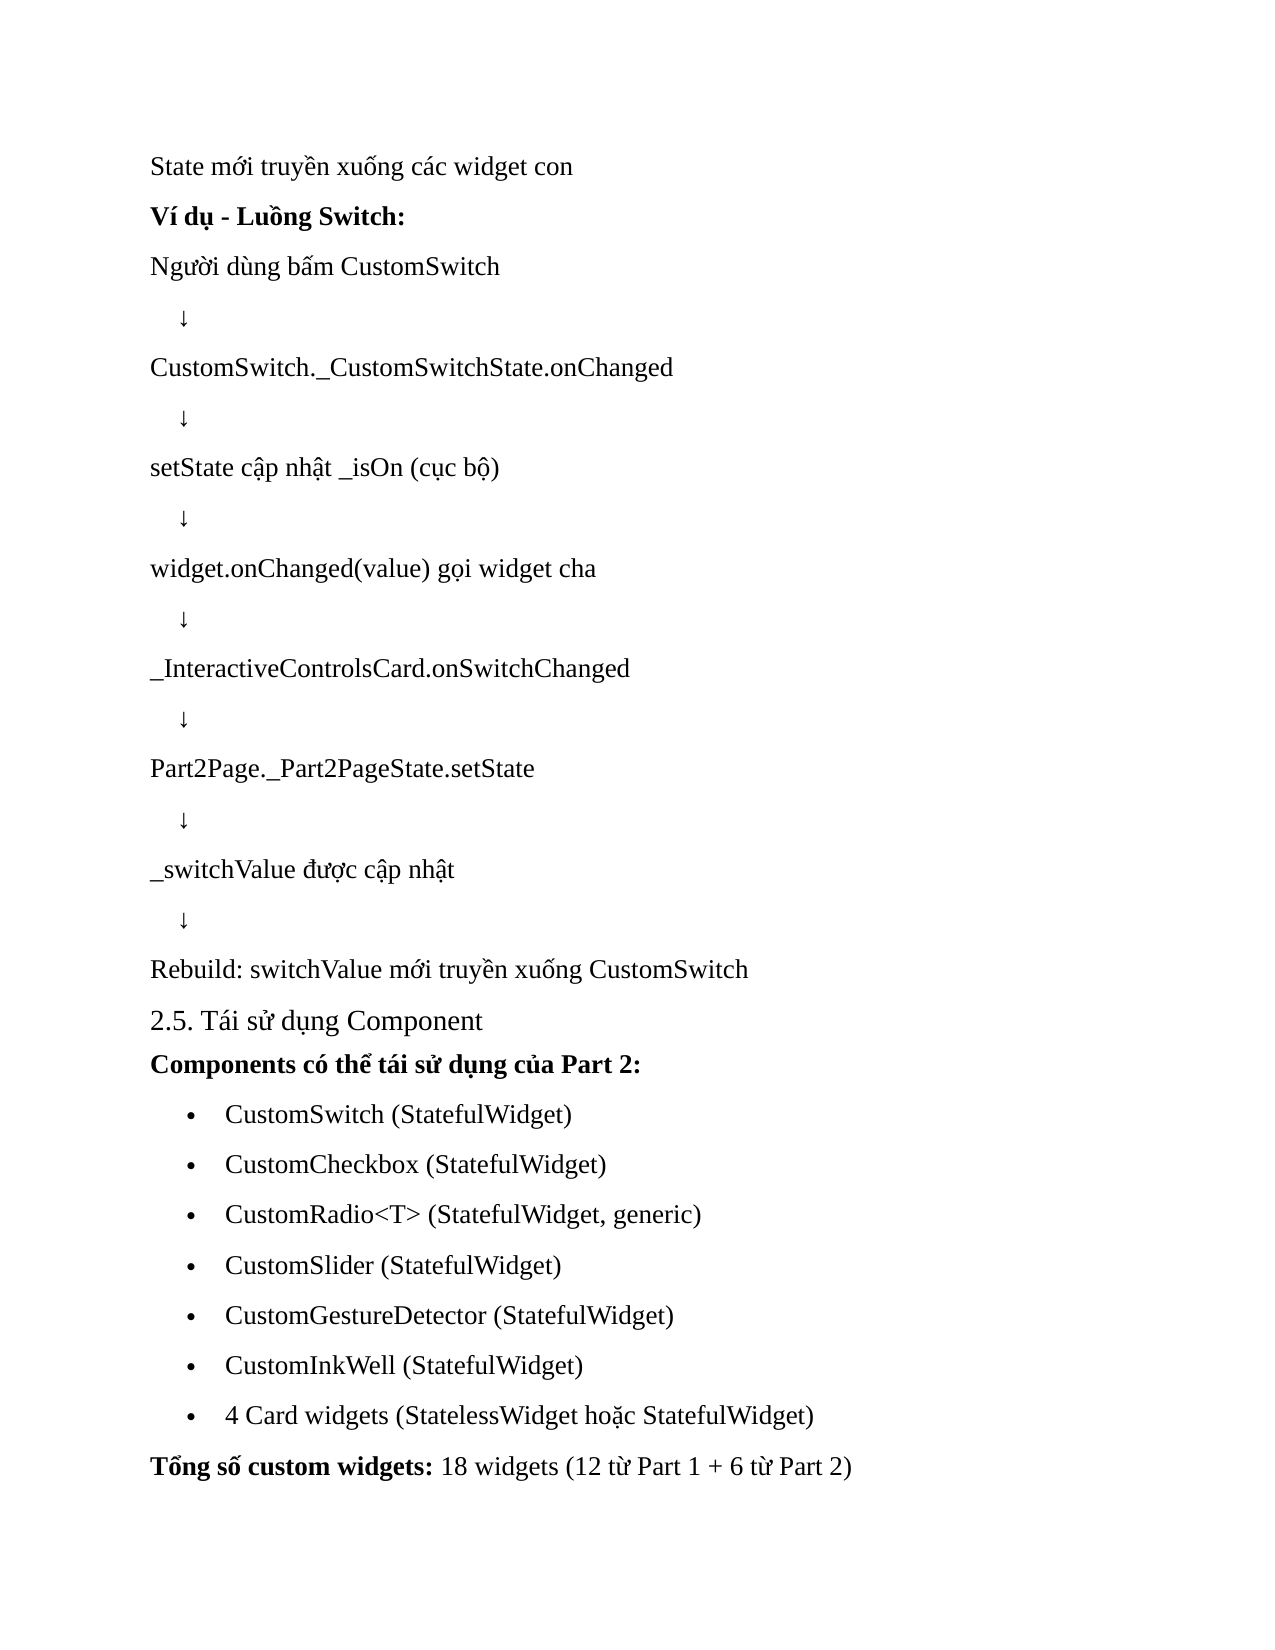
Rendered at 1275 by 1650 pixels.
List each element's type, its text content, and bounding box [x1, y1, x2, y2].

text ↓ [150, 702, 1125, 733]
text ↓ [150, 602, 1125, 633]
text State mới truyền xuống các widget con [150, 150, 1125, 181]
list CustomSlider (StatefulWidget) [187, 1249, 1125, 1280]
text Rebuild: switchValue mới truyền xuống CustomSwitch [150, 953, 1125, 984]
text ↓ [150, 803, 1125, 834]
text Ví dụ - Luồng Switch: [150, 200, 1125, 231]
text ↓ [150, 401, 1125, 432]
list CustomSwitch (StatefulWidget) [187, 1098, 1125, 1129]
text CustomSwitch._CustomSwitchState.onChanged [150, 351, 1125, 382]
text _switchValue được cập nhật [150, 853, 1125, 884]
text Người dùng bấm CustomSwitch [150, 250, 1125, 282]
text ↓ [150, 903, 1125, 934]
list CustomGestureDetector (StatefulWidget) [187, 1299, 1125, 1330]
text Part2Page._Part2PageState.setState [150, 752, 1125, 784]
text setState cập nhật _isOn (cục bộ) [150, 451, 1125, 482]
subtitle 2.5. Tái sử dụng Component [150, 1003, 1125, 1037]
text ↓ [150, 301, 1125, 332]
list CustomCheckbox (StatefulWidget) [187, 1148, 1125, 1179]
text widget.onChanged(value) gọi widget cha [150, 552, 1125, 583]
text ↓ [150, 501, 1125, 533]
list 4 Card widgets (StatelessWidget hoặc StatefulWidget) [187, 1399, 1125, 1431]
text Components có thể tái sử dụng của Part 2: [150, 1048, 1125, 1079]
list CustomInkWell (StatefulWidget) [187, 1349, 1125, 1380]
list CustomRadio<T> (StatefulWidget, generic) [187, 1199, 1125, 1230]
text Tổng số custom widgets: 18 widgets (12 từ Part 1 + 6 từ Part 2) [150, 1450, 1125, 1481]
text _InteractiveControlsCard.onSwitchChanged [150, 652, 1125, 683]
